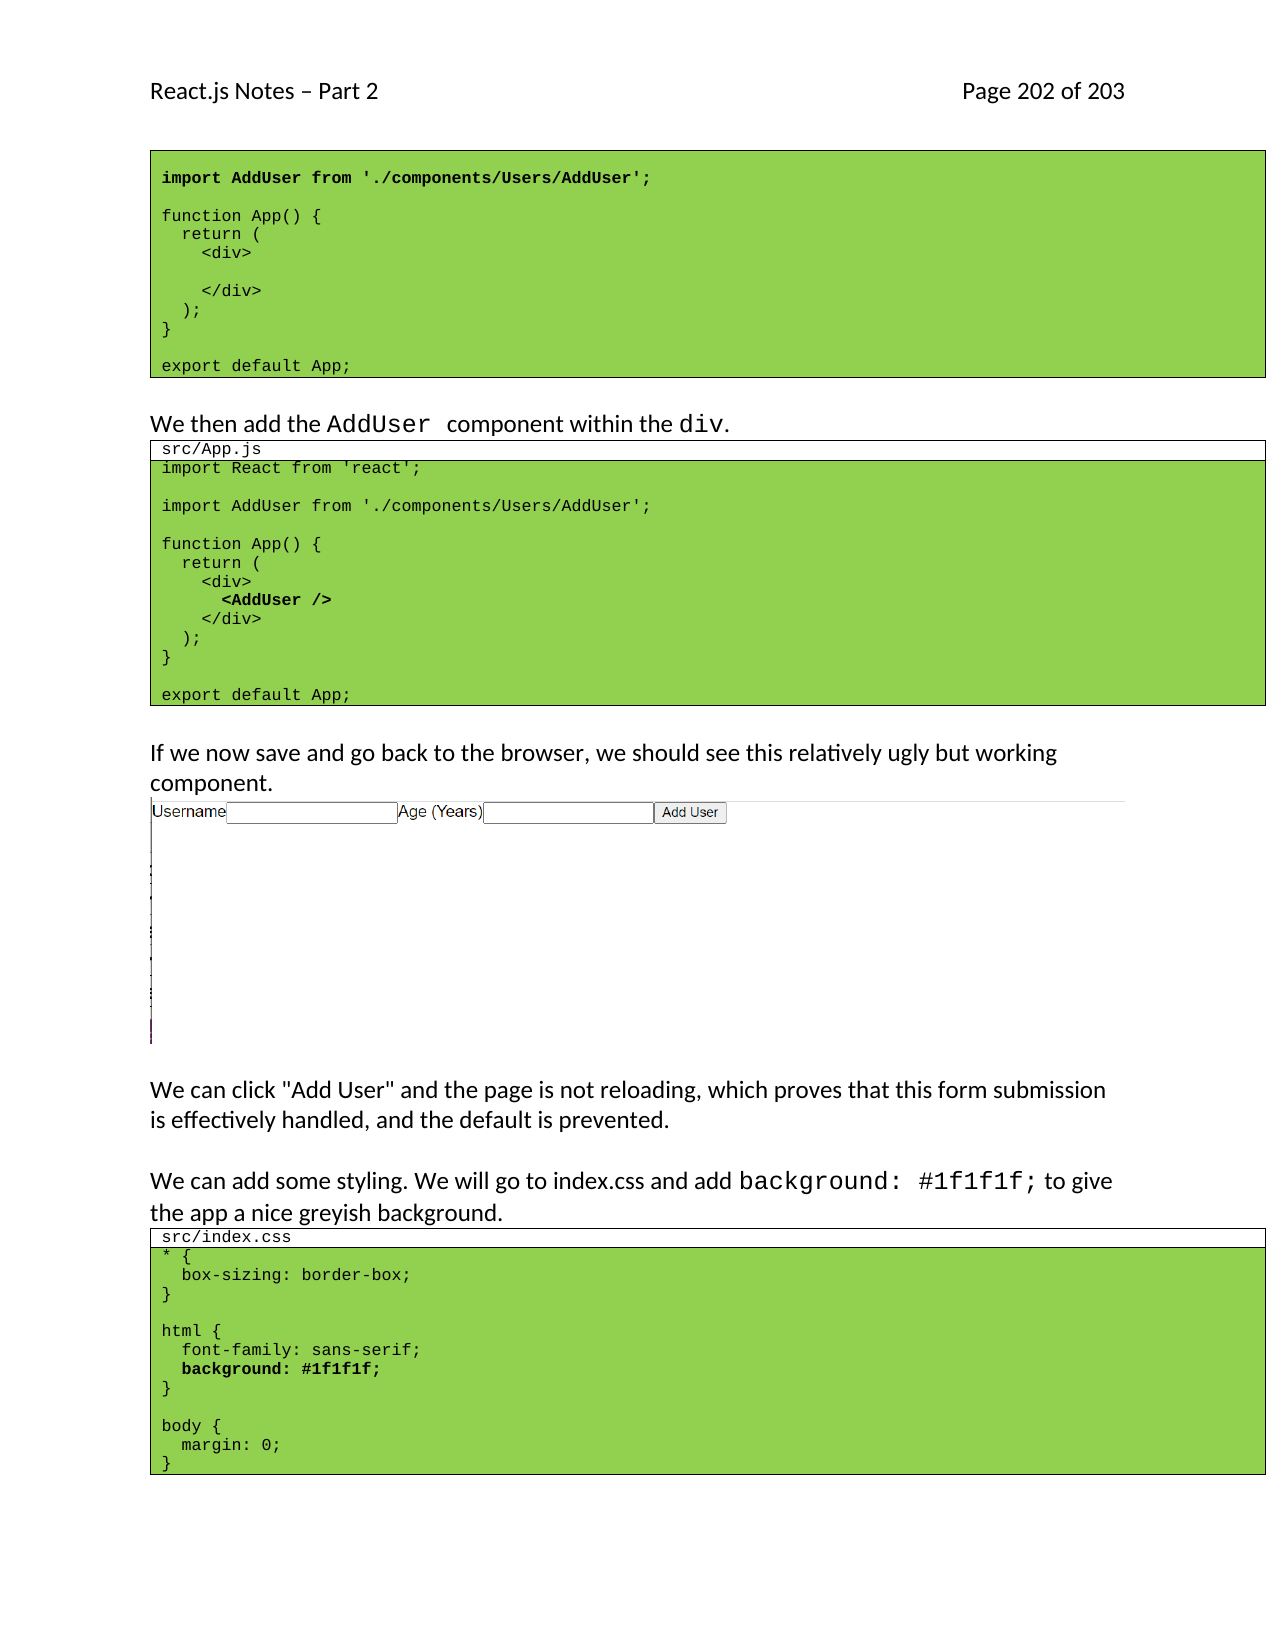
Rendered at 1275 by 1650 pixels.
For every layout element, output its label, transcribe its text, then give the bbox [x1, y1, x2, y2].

picture [150, 797, 1125, 1044]
table_header src/index.css [151, 1229, 1265, 1247]
text We can click "Add User" and the page is not reloading, which proves that this form submission is effectively handled, and the default is prevented. [150, 1074, 1125, 1135]
text We can add some styling. We will go to index.css and add background: #1f1f1f; to give the app a nice greyish background. [150, 1165, 1125, 1228]
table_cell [151, 151, 1265, 377]
table_cell * { box-sizing: border-box; } html { font-family: sans-serif; background: #1f1f1f; } body { margin: 0; } [151, 1248, 1265, 1474]
text If we now save and go back to the browser, we should see this relatively ugly but working component. [150, 737, 1125, 797]
table_cell import React from 'react'; import AddUser from './components/Users/AddUser'; function App() { return ( <div> <AddUser /> </div> ); } export default App; [151, 461, 1265, 705]
table_header src/App.js [151, 441, 1265, 459]
text We then add the AddUser component within the div. [150, 408, 1125, 440]
